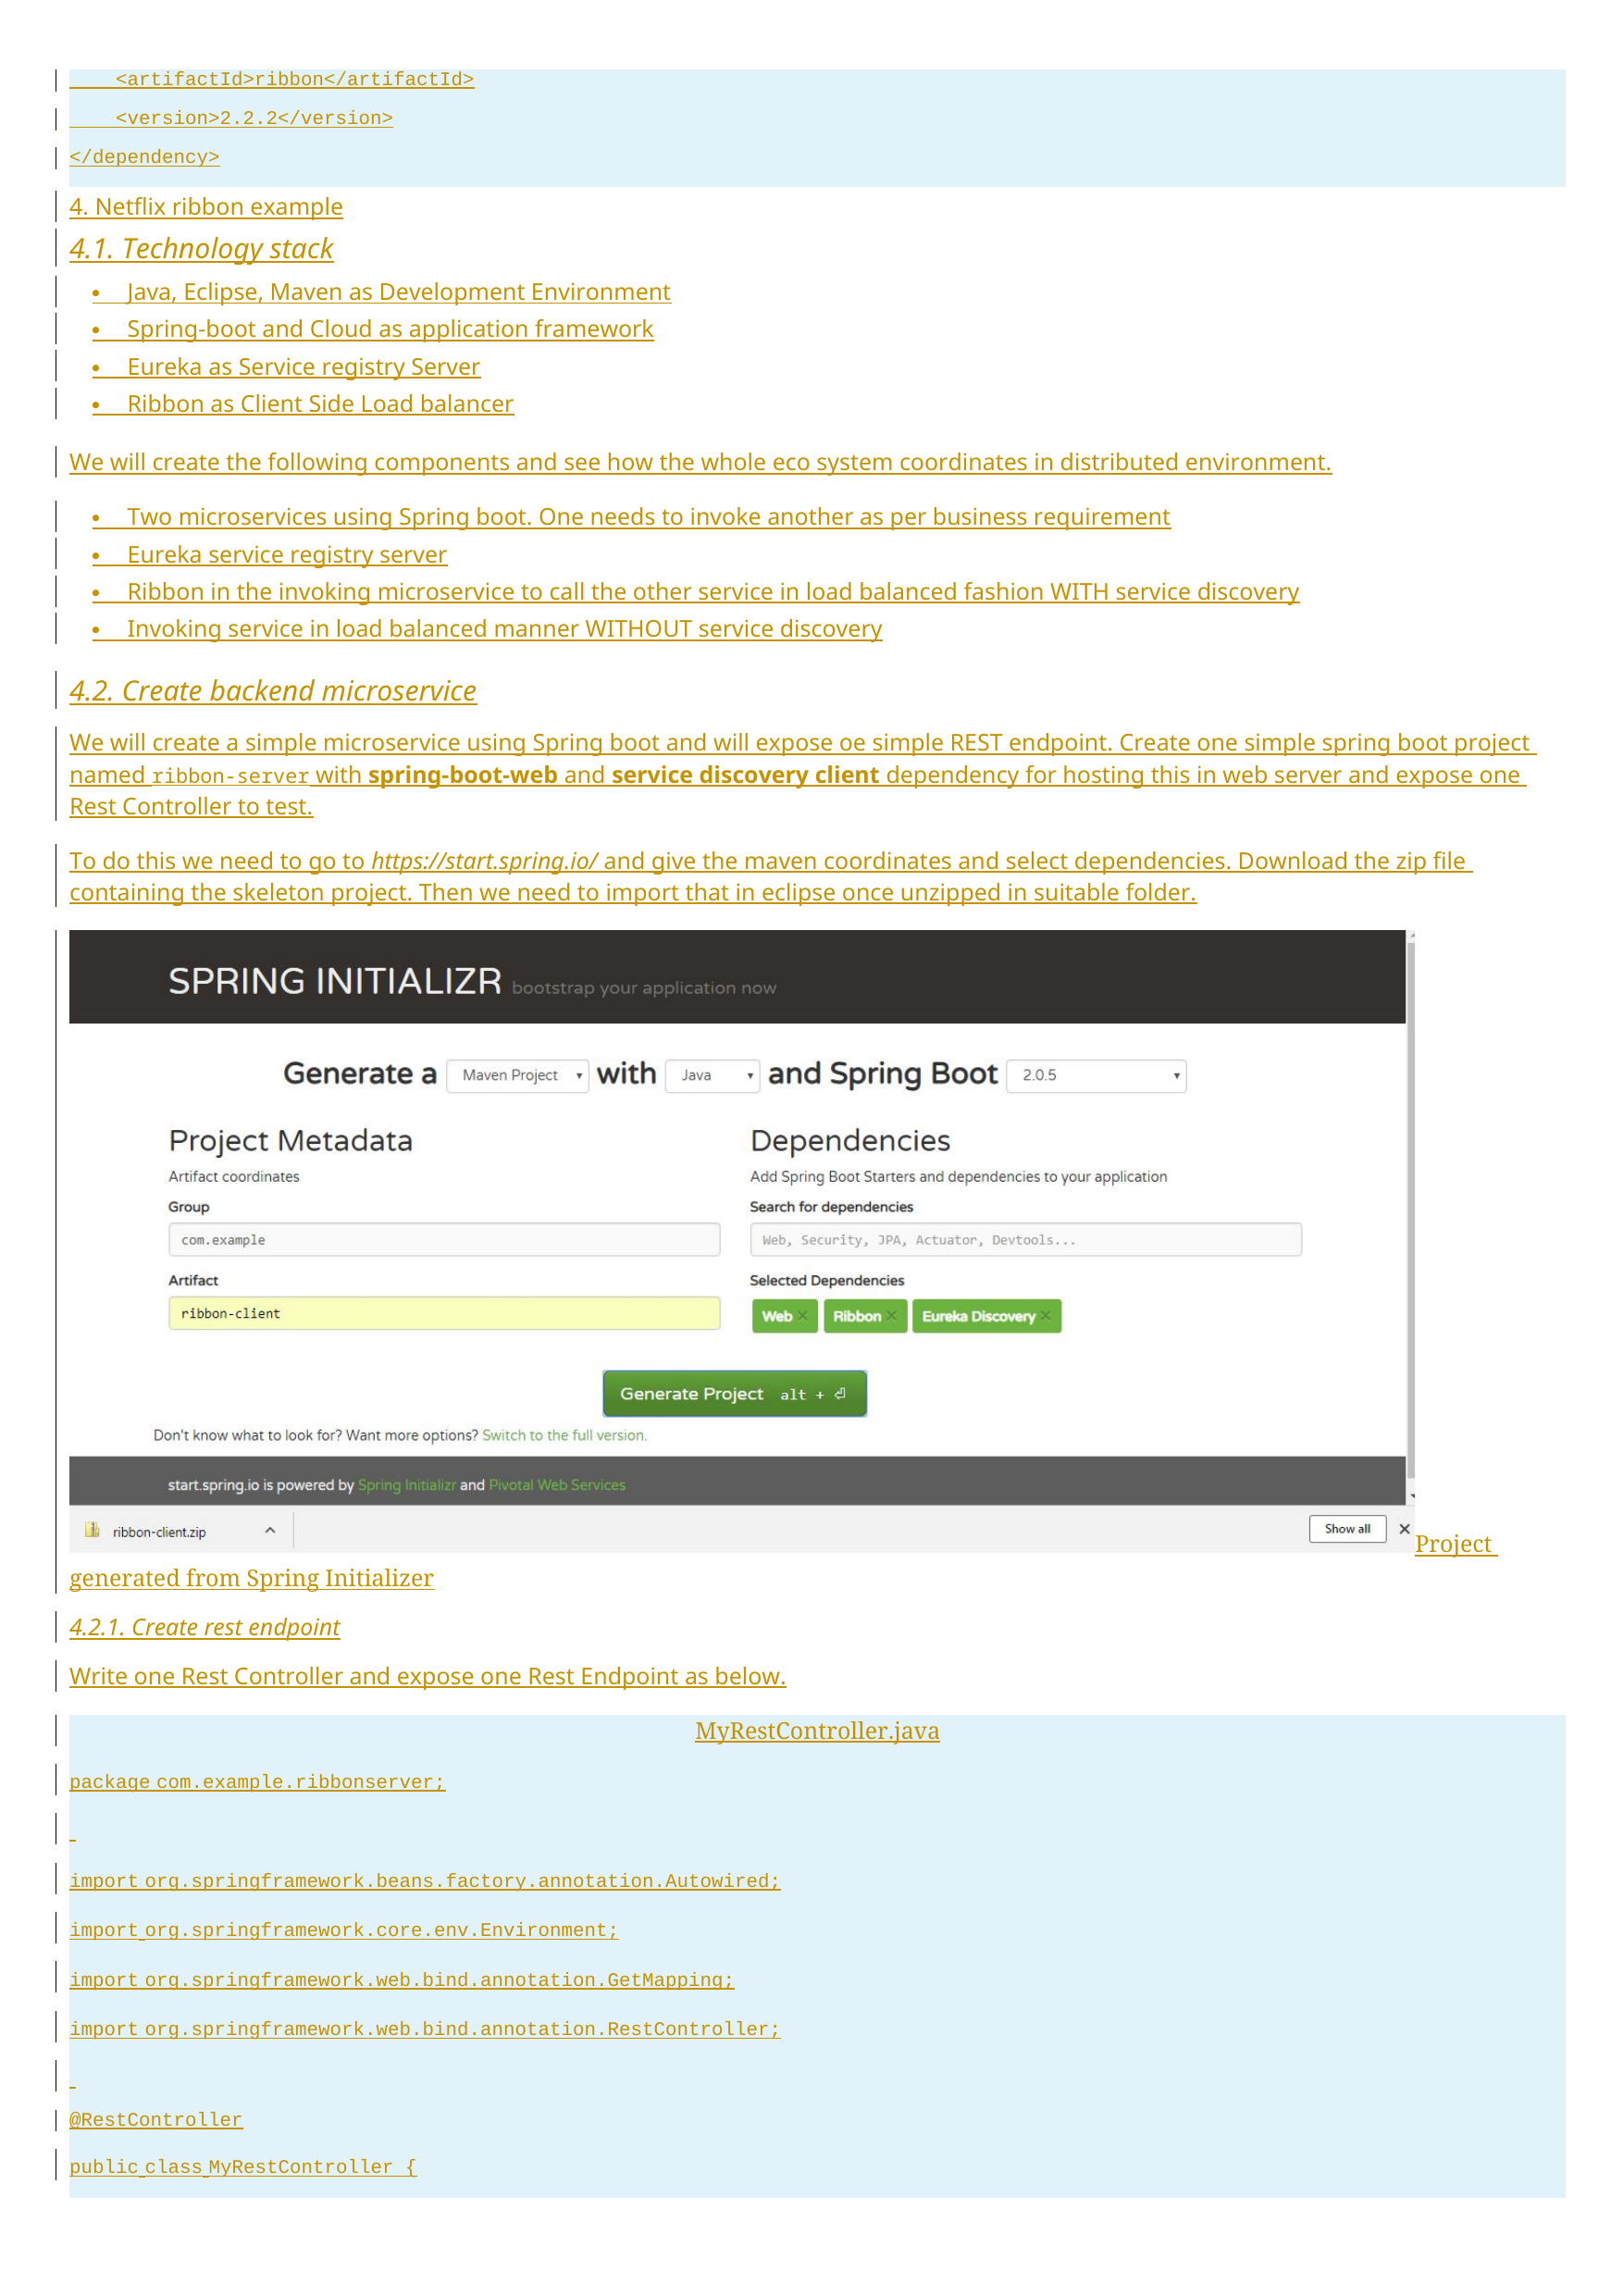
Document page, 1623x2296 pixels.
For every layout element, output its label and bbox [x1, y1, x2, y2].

picture [69, 930, 1416, 1553]
